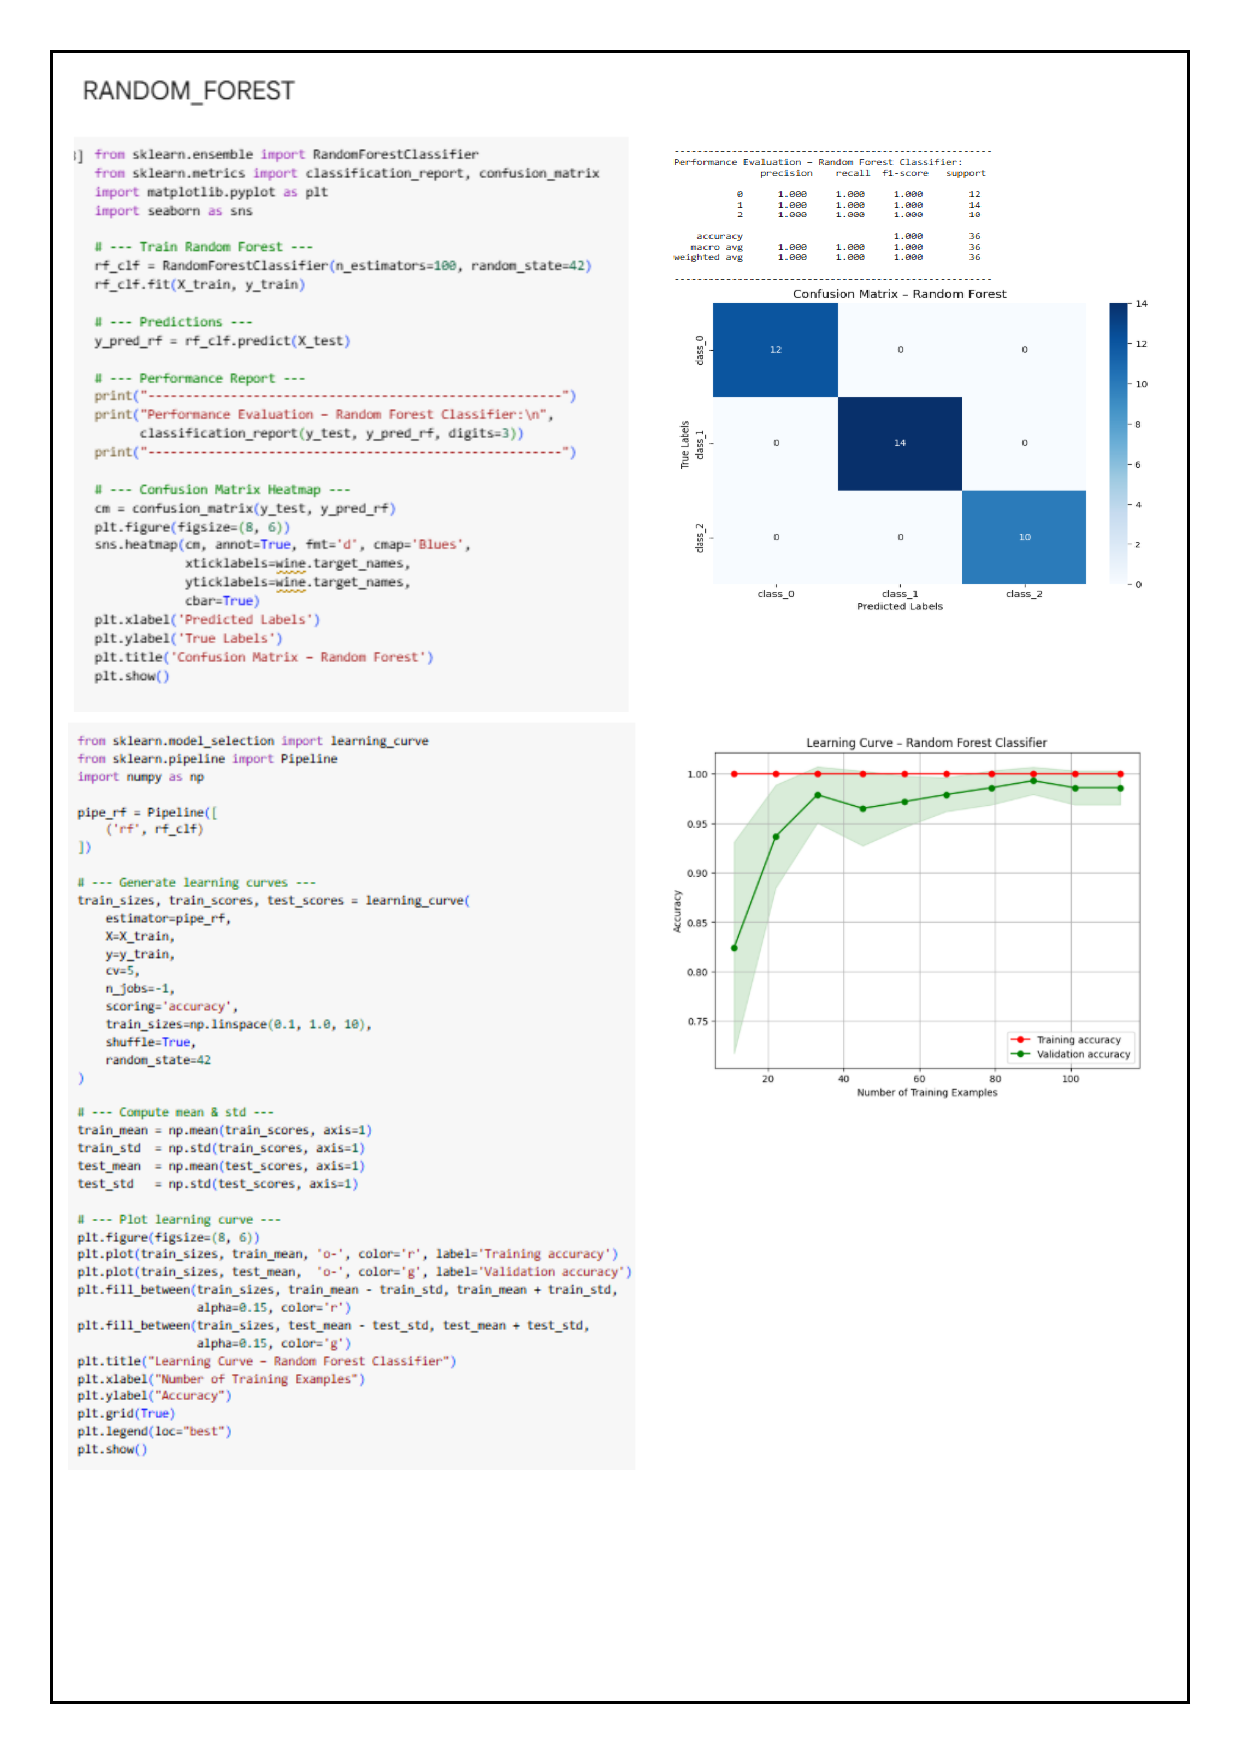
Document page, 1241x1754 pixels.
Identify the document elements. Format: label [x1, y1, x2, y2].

picture [66, 720, 635, 1467]
picture [73, 73, 629, 712]
picture [669, 143, 1151, 615]
picture [669, 734, 1150, 1100]
